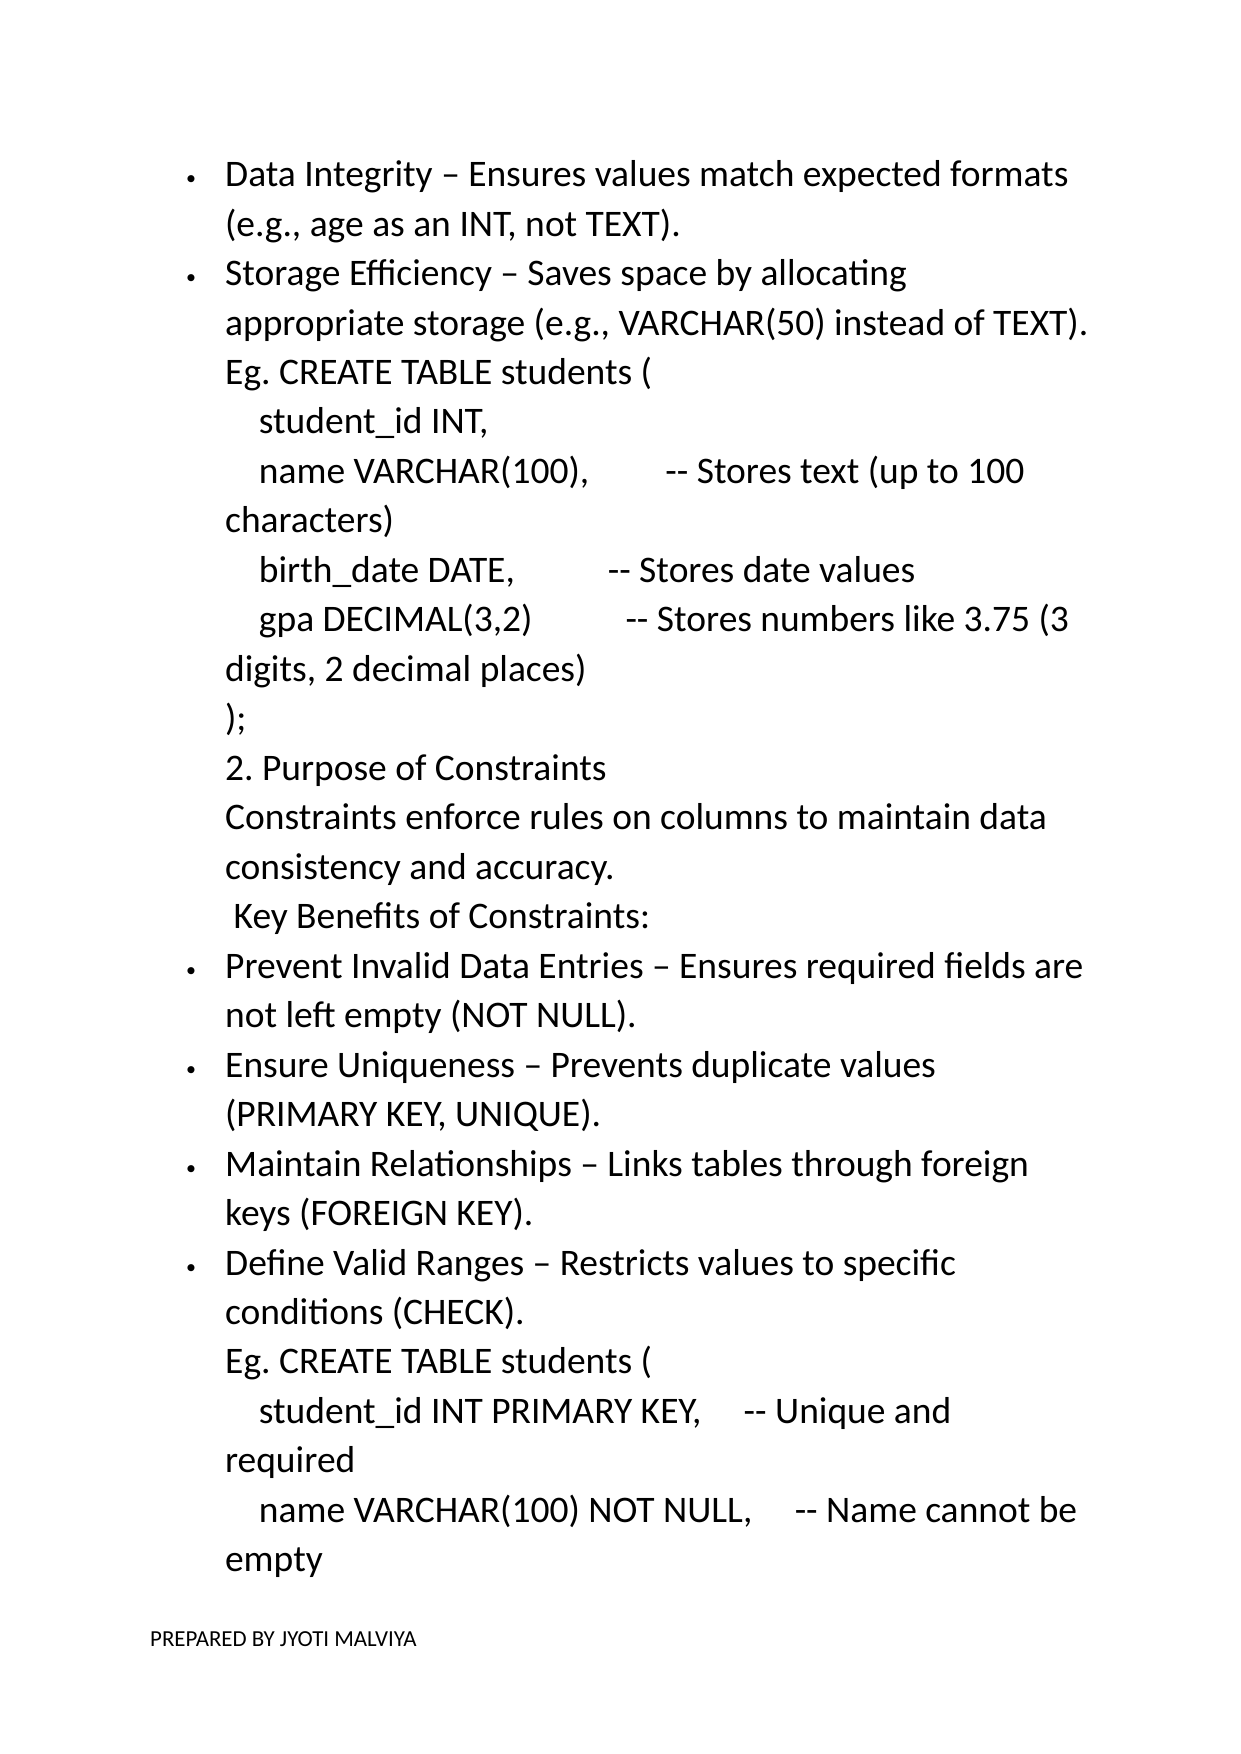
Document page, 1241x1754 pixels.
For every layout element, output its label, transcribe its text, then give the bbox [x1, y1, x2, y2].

list ); [225, 694, 1090, 740]
list Storage Efficiency – Saves space by allocating appropriate storage (e.g., VARCHAR(50) instead of TEXT). [187, 249, 1090, 344]
list name VARCHAR(100), -- Stores text (up to 100 characters) [225, 447, 1090, 542]
list Eg. CREATE TABLE students ( [225, 348, 1090, 394]
list Key Benefits of Constraints: [225, 892, 1090, 938]
list Maintain Relationships – Links tables through foreign keys (FOREIGN KEY). [187, 1139, 1090, 1235]
list student_id INT, [225, 397, 1090, 443]
list gpa DECIMAL(3,2) -- Stores numbers like 3.75 (3 digits, 2 decimal places) [225, 595, 1090, 691]
list Data Integrity – Ensures values match expected formats (e.g., age as an INT, not TEXT). [187, 150, 1090, 245]
list student_id INT PRIMARY KEY, -- Unique and required [225, 1387, 1090, 1482]
list name VARCHAR(100) NOT NULL, -- Name cannot be empty [225, 1486, 1090, 1581]
list Ensure Uniqueness – Prevents duplicate values (PRIMARY KEY, UNIQUE). [187, 1041, 1090, 1136]
list Define Valid Ranges – Restricts values to specific conditions (CHECK). [187, 1238, 1090, 1334]
list Prevent Invalid Data Entries – Ensures required fields are not left empty (NOT NULL). [187, 942, 1090, 1037]
list Constraints enforce rules on columns to maintain data consistency and accuracy. [225, 793, 1090, 888]
list birth_date DATE, -- Stores date values [225, 546, 1090, 592]
list 2. Purpose of Constraints [225, 744, 1090, 789]
list Eg. CREATE TABLE students ( [225, 1337, 1090, 1383]
